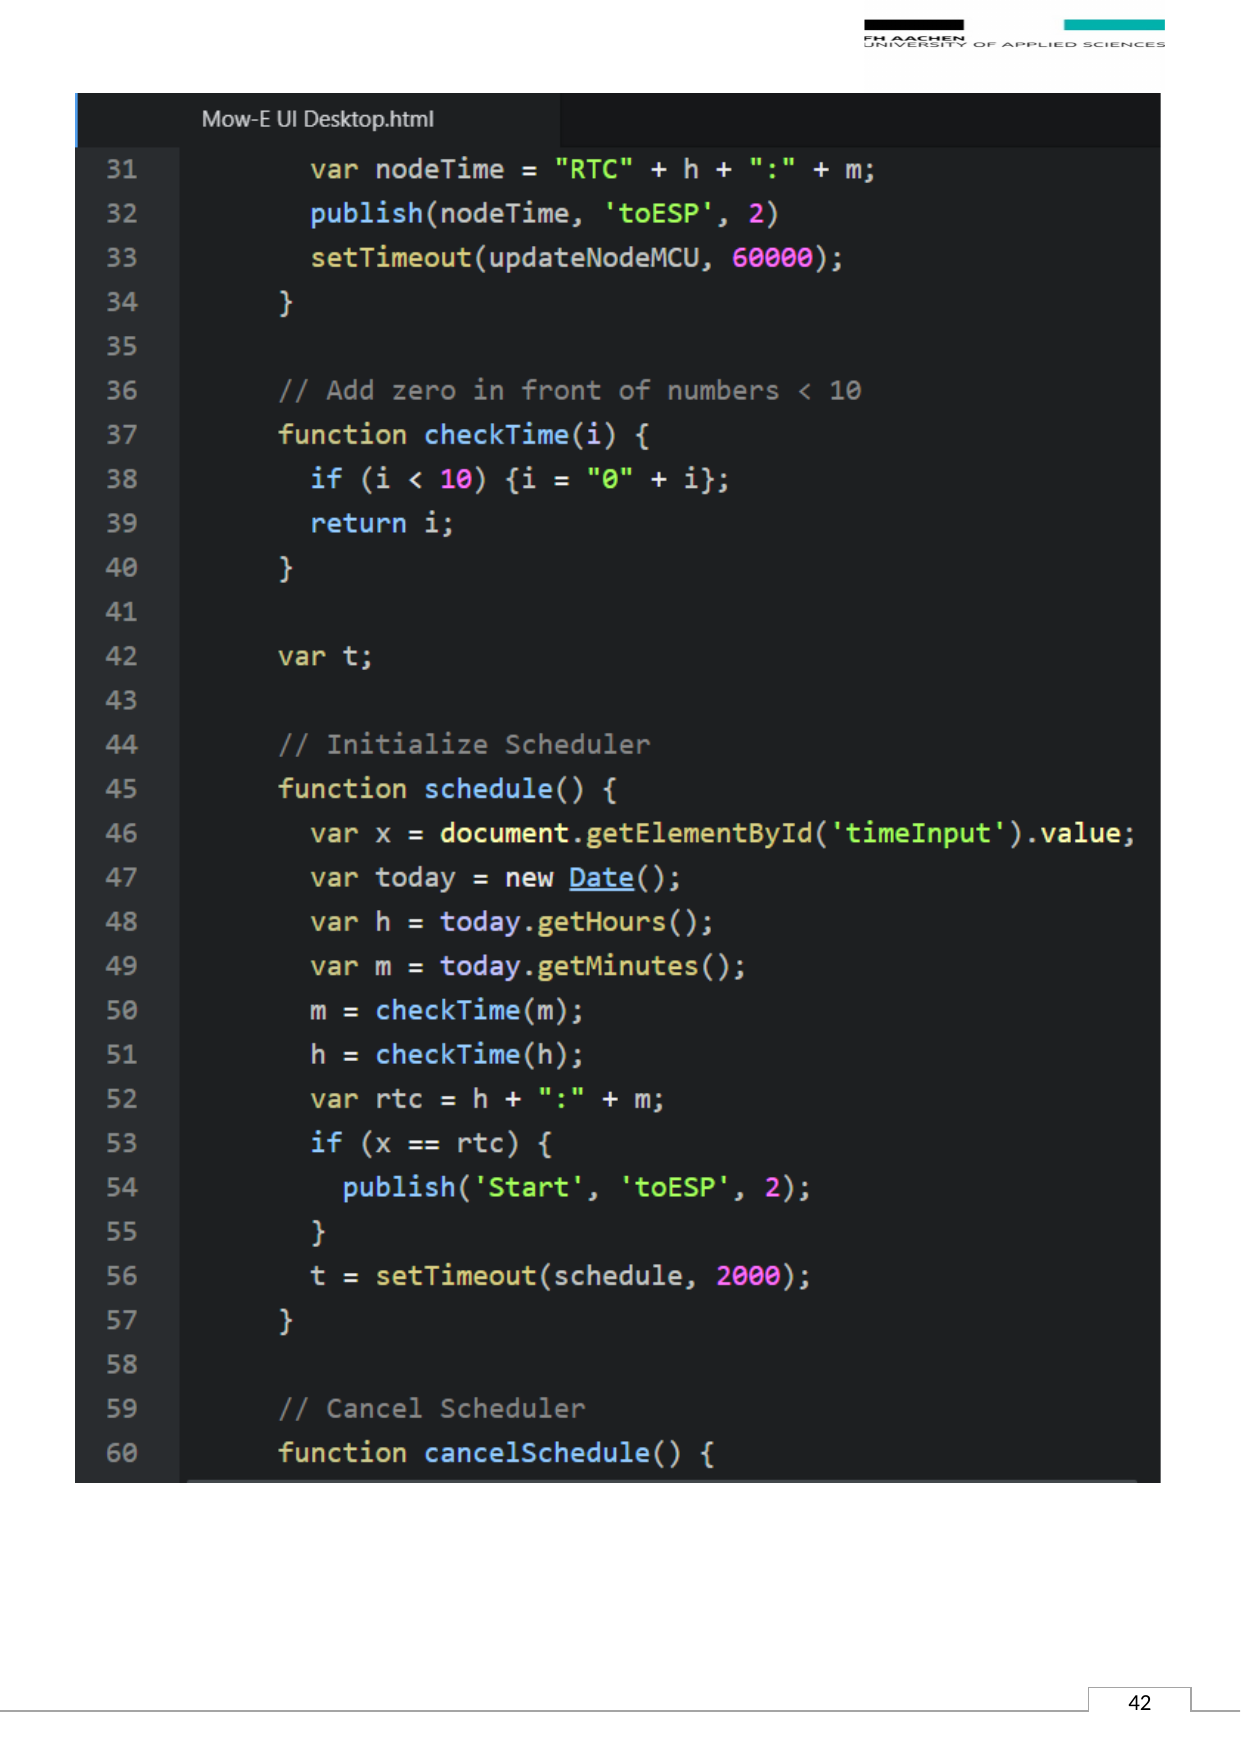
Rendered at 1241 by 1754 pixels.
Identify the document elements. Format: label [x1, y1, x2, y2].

picture [75, 1, 1164, 1483]
